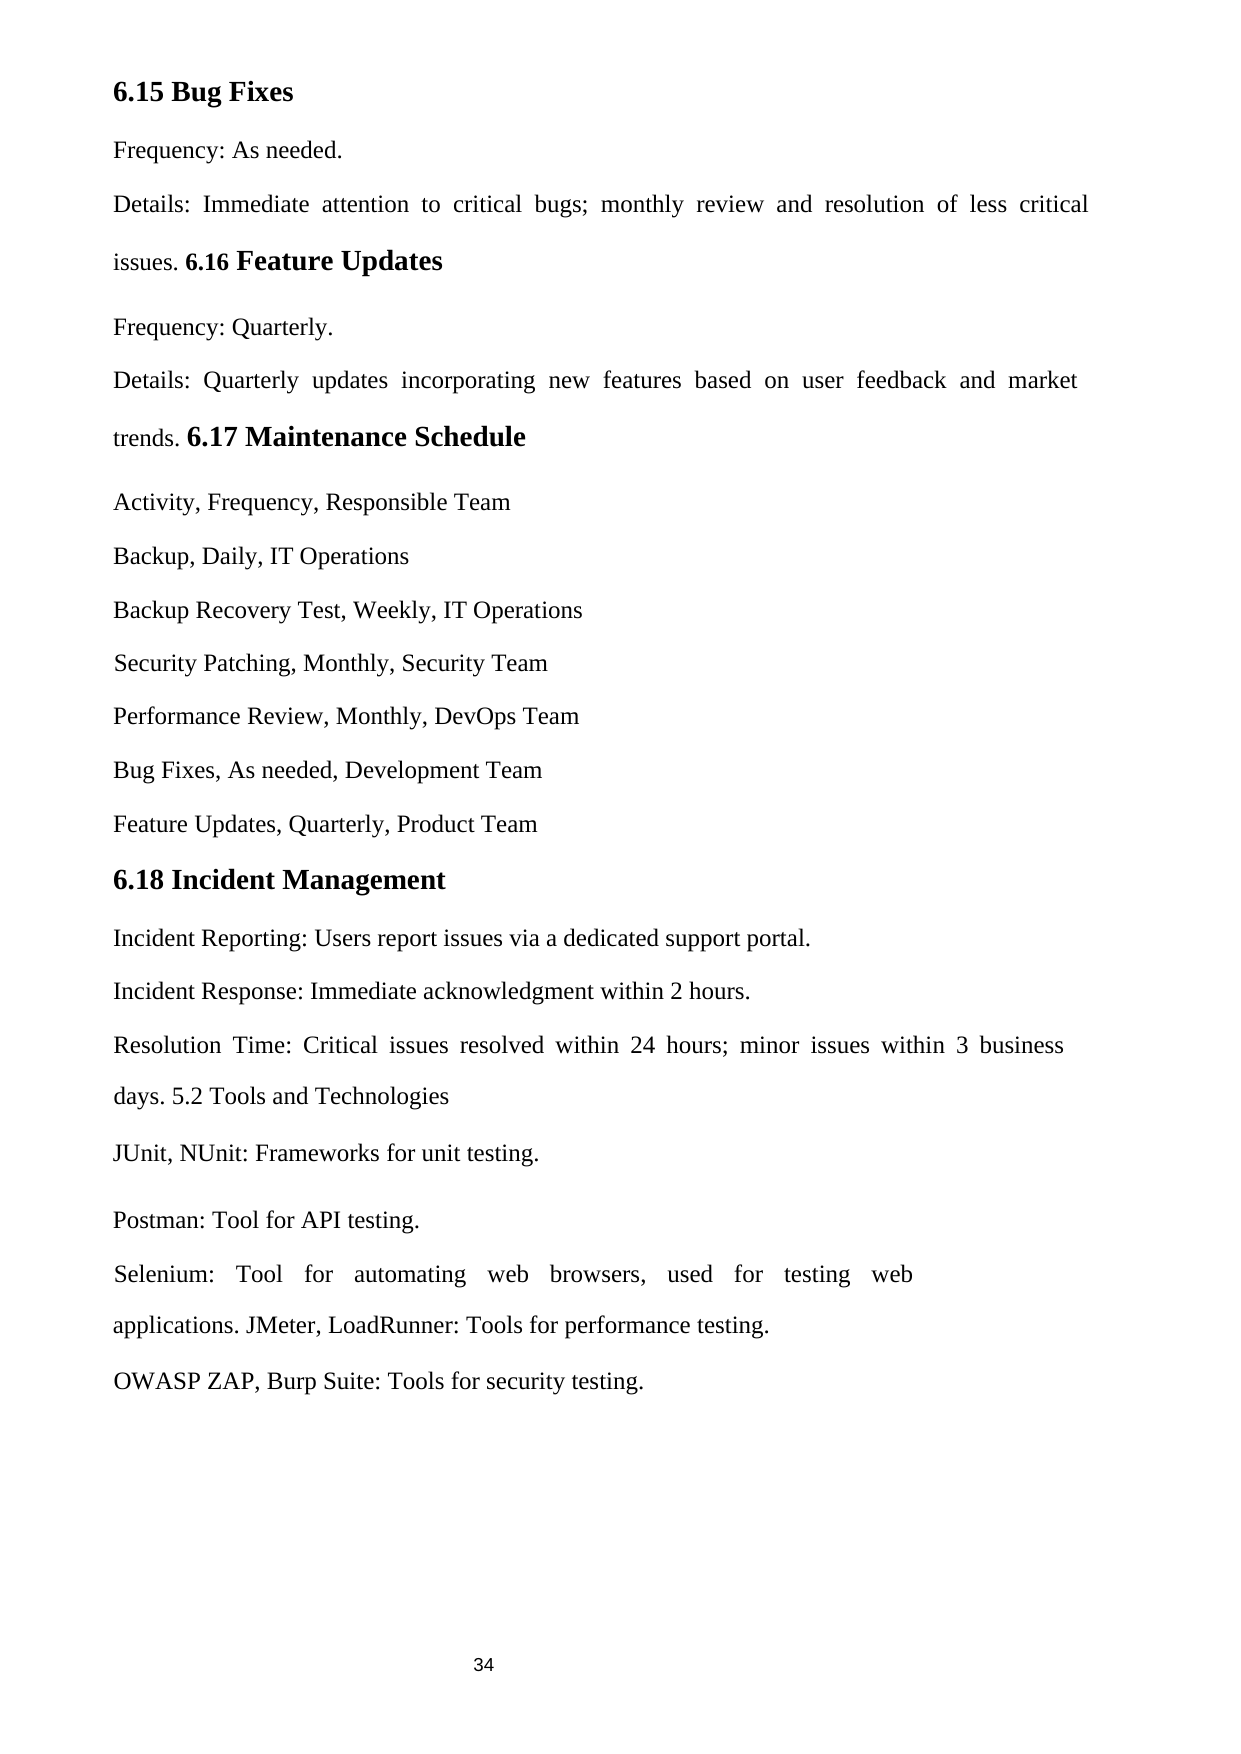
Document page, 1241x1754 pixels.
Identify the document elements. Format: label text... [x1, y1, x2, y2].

text Bug Fixes, As needed, Development Team [113, 755, 1134, 784]
text Frequency: Quarterly. [113, 312, 1134, 340]
text JUnit, NUnit: Frameworks for unit testing. [113, 1138, 1134, 1167]
text Details: Immediate attention to critical bugs; monthly review and resolution of less critical issues. 6.16 Feature Updates [113, 189, 1090, 277]
text Postman: Tool for API testing. [113, 1205, 1134, 1234]
text Incident Reporting: Users report issues via a dedicated support portal. [113, 923, 1134, 952]
text OWASP ZAP, Burp Suite: Tools for security testing. [113, 1366, 1134, 1395]
text 6.18 Incident Management [113, 862, 1134, 896]
text Backup Recovery Test, Weekly, IT Operations [113, 595, 1134, 623]
text Incident Response: Immediate acknowledgment within 2 hours. [113, 976, 1134, 1005]
text Resolution Time: Critical issues resolved within 24 hours; minor issues within 3 business days. 5.2 Tools and Technologies [113, 1030, 1066, 1110]
text Activity, Frequency, Responsible Team [113, 487, 1134, 516]
text Frequency: As needed. [113, 135, 1134, 164]
text Selenium: Tool for automating web browsers, used for testing web applications. JMeter, LoadRunner: Tools for performance testing. [113, 1259, 914, 1338]
text Backup, Daily, IT Operations [113, 541, 1134, 570]
text Performance Review, Monthly, DevOps Team [113, 701, 1134, 730]
text 6.15 Bug Fixes [113, 74, 1134, 107]
text Details: Quarterly updates incorporating new features based on user feedback and market trends. 6.17 Maintenance Schedule [113, 365, 1079, 453]
text Security Patching, Monthly, Security Team [113, 648, 1134, 677]
text Feature Updates, Quarterly, Product Team [113, 809, 1134, 838]
